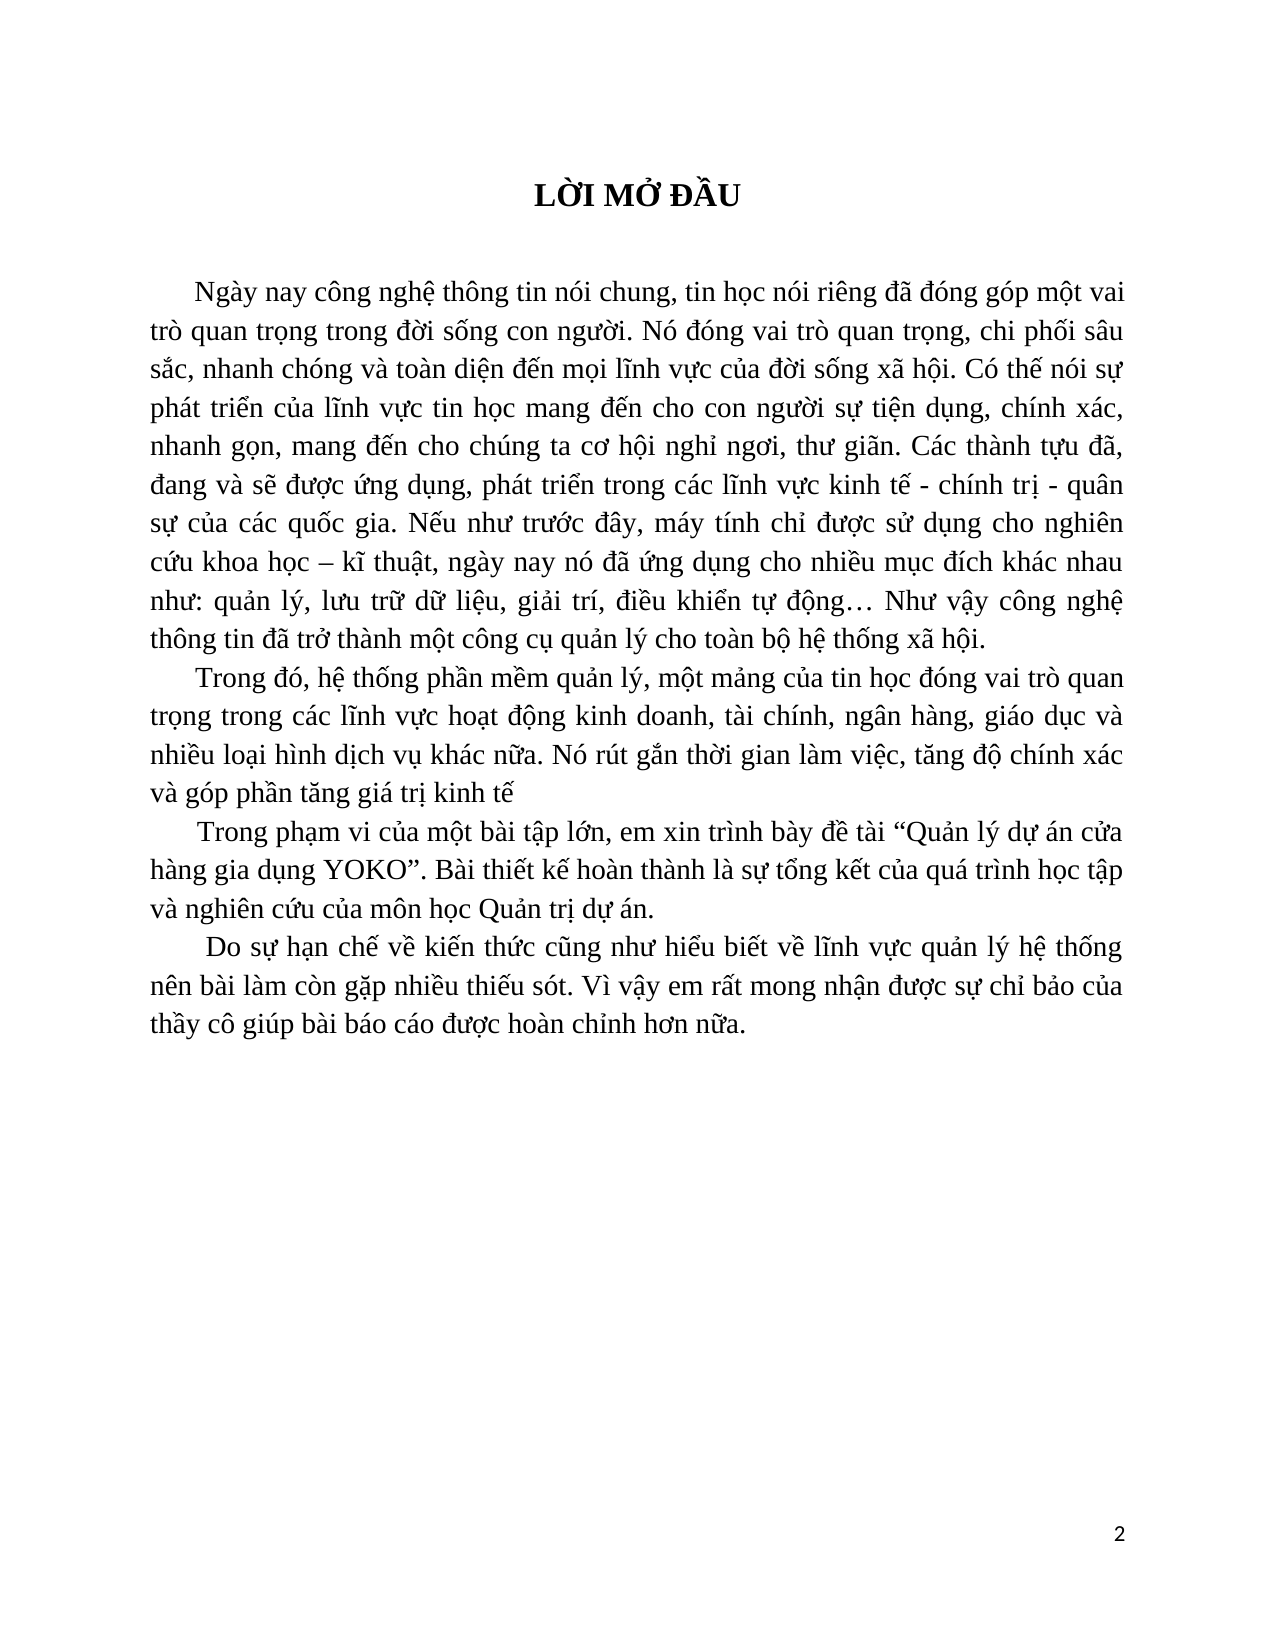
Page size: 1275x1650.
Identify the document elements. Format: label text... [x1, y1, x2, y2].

subtitle LỜI MỞ ĐẦU [150, 175, 1125, 213]
text Trong phạm vi của một bài tập lớn, em xin trình bày đề tài “Quản lý dự án cửa hàng gia dụng YOKO”. Bài thiết kế hoàn thành là sự tổng kết của quá trình học tập và nghiên cứu của môn học Quản trị dự án. [150, 814, 1125, 924]
text Ngày nay công nghệ thông tin nói chung, tin học nói riêng đã đóng góp một vai trò quan trọng trong đời sống con người. Nó đóng vai trò quan trọng, chi phối sâu sắc, nhanh chóng và toàn diện đến mọi lĩnh vực của đời sống xã hội. Có thế nói sự phát triển của lĩnh vực tin học mang đến cho con người sự tiện dụng, chính xác, nhanh gọn, mang đến cho chúng ta cơ hội nghỉ ngơi, thư giãn. Các thành tựu đã, đang và sẽ được ứng dụng, phát triển trong các lĩnh vực kinh tế - chính trị - quân sự của các quốc gia. Nếu như trước đây, máy tính chỉ được sử dụng cho nghiên cứu khoa học – kĩ thuật, ngày nay nó đã ứng dụng cho nhiều mục đích khác nhau như: quản lý, lưu trữ dữ liệu, giải trí, điều khiển tự động… Như vậy công nghệ thông tin đã trở thành một công cụ quản lý cho toàn bộ hệ thống xã hội. [150, 274, 1125, 655]
text Trong đó, hệ thống phần mềm quản lý, một mảng của tin học đóng vai trò quan trọng trong các lĩnh vực hoạt động kinh doanh, tài chính, ngân hàng, giáo dục và nhiều loại hình dịch vụ khác nữa. Nó rút gắn thời gian làm việc, tăng độ chính xác và góp phần tăng giá trị kinh tế [150, 660, 1125, 809]
text Do sự hạn chế về kiến thức cũng như hiểu biết về lĩnh vực quản lý hệ thống nên bài làm còn gặp nhiều thiếu sót. Vì vậy em rất mong nhận được sự chỉ bảo của thầy cô giúp bài báo cáo được hoàn chỉnh hơn nữa. [150, 929, 1125, 1040]
